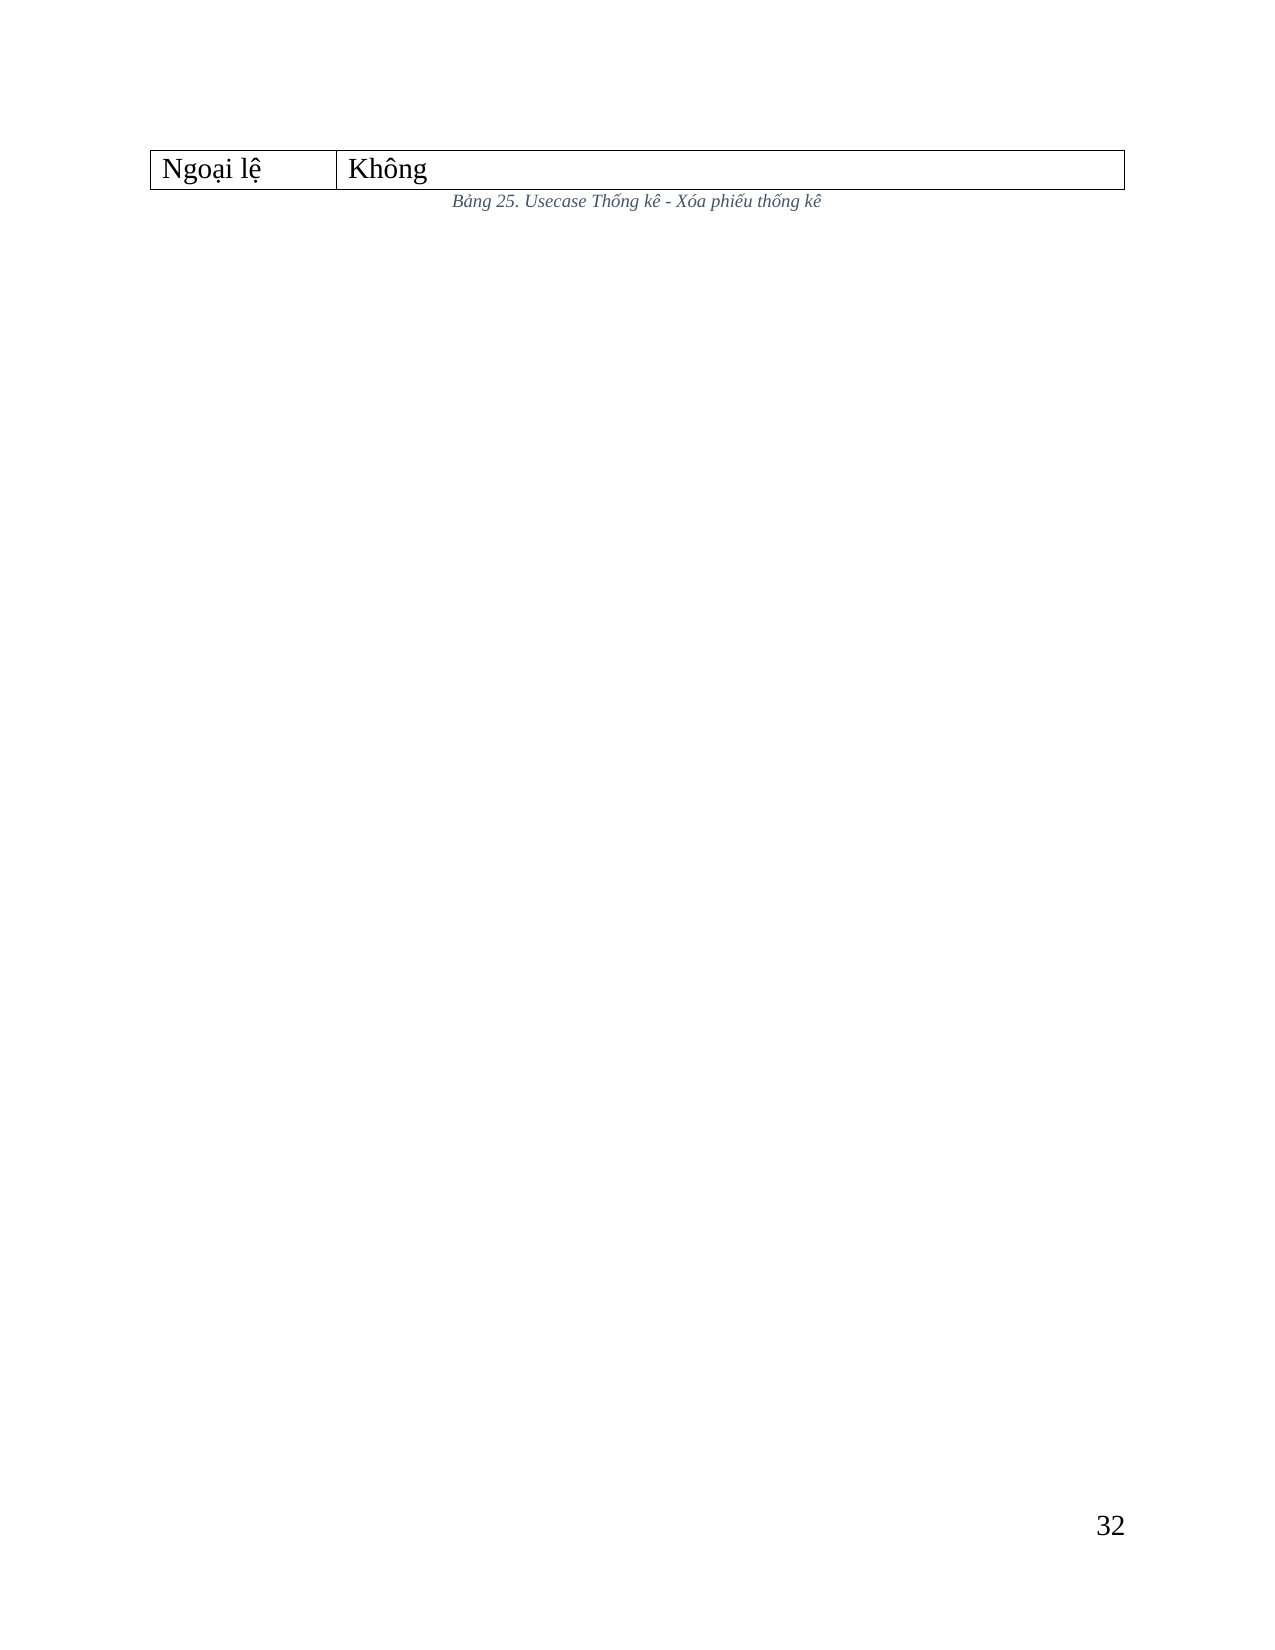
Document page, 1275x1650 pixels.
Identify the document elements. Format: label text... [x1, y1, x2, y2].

table_cell Không [337, 151, 1124, 189]
table_cell Ngoại lệ [151, 151, 336, 189]
text Bảng 25. Usecase Thống kê - Xóa phiếu thống kê [150, 190, 1125, 211]
